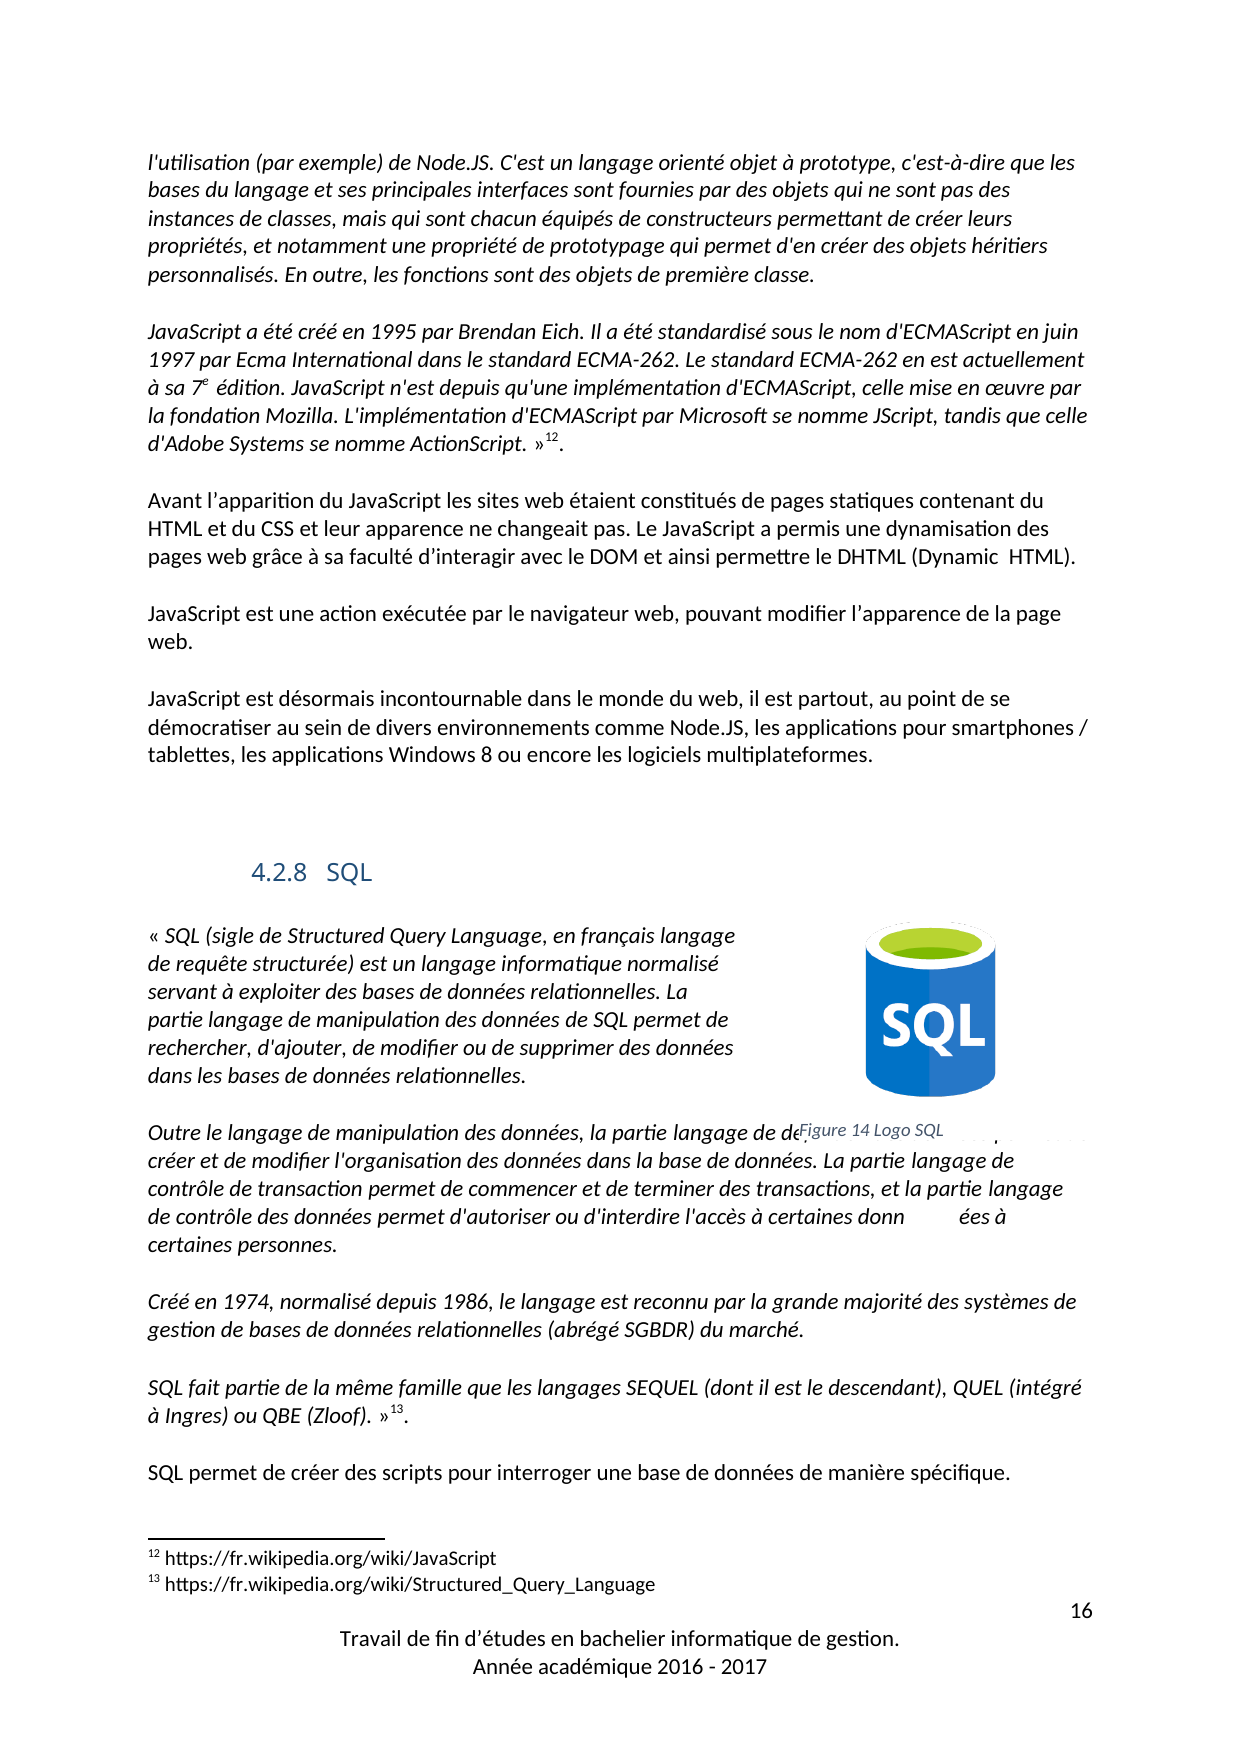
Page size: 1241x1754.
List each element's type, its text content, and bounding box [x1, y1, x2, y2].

picture [767, 921, 1093, 1097]
text Avant l’apparition du JavaScript les sites web étaient constitués de pages statiques contenant du HTML et du CSS et leur apparence ne changeait pas. Le JavaScript a permis une dynamisation des pages web grâce à sa faculté d’interagir avec le DOM et ainsi permettre le DHTML (Dynamic HTML). [148, 486, 1093, 570]
text SQL fait partie de la même famille que les langages SEQUEL (dont il est le descendant), QUEL (intégré à Ingres) ou QBE (Zloof). ». [148, 1373, 1093, 1429]
text Outre le langage de manipulation des données, la partie langage de définition des données permet de créer et de modifier l'organisation des données dans la base de données. La partie langage de contrôle de transaction permet de commencer et de terminer des transactions, et la partie langage de contrôle des données permet d'autoriser ou d'interdire l'accès à certaines donn ées à certaines personnes. [148, 1118, 1093, 1258]
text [148, 148, 1093, 288]
subtitle SQL [251, 855, 1093, 889]
text JavaScript a été créé en 1995 par Brendan Eich. Il a été standardisé sous le nom d'ECMAScript en juin 1997 par Ecma International dans le standard ECMA-262. Le standard ECMA-262 en est actuellement à sa 7e édition. JavaScript n'est depuis qu'une implémentation d'ECMAScript, celle mise en œuvre par la fondation Mozilla. L'implémentation d'ECMAScript par Microsoft se nomme JScript, tandis que celle d'Adobe Systems se nomme ActionScript. ». [148, 317, 1093, 457]
text Créé en 1974, normalisé depuis 1986, le langage est reconnu par la grande majorité des systèmes de gestion de bases de données relationnelles (abrégé SGBDR) du marché. [148, 1287, 1093, 1343]
text « SQL (sigle de Structured Query Language, en français langage de requête structurée) est un langage informatique normalisé servant à exploiter des bases de données relationnelles. La partie langage de manipulation des données de SQL permet de rechercher, d'ajouter, de modifier ou de supprimer des données dans les bases de données relationnelles. [148, 921, 767, 1089]
text JavaScript est une action exécutée par le navigateur web, pouvant modifier l’apparence de la page web. [148, 599, 1093, 655]
text SQL permet de créer des scripts pour interroger une base de données de manière spécifique. [148, 1458, 1093, 1486]
text JavaScript est désormais incontournable dans le monde du web, il est partout, au point de se démocratiser au sein de divers environnements comme Node.JS, les applications pour smartphones / tablettes, les applications Windows 8 ou encore les logiciels multiplateformes. [148, 684, 1093, 769]
